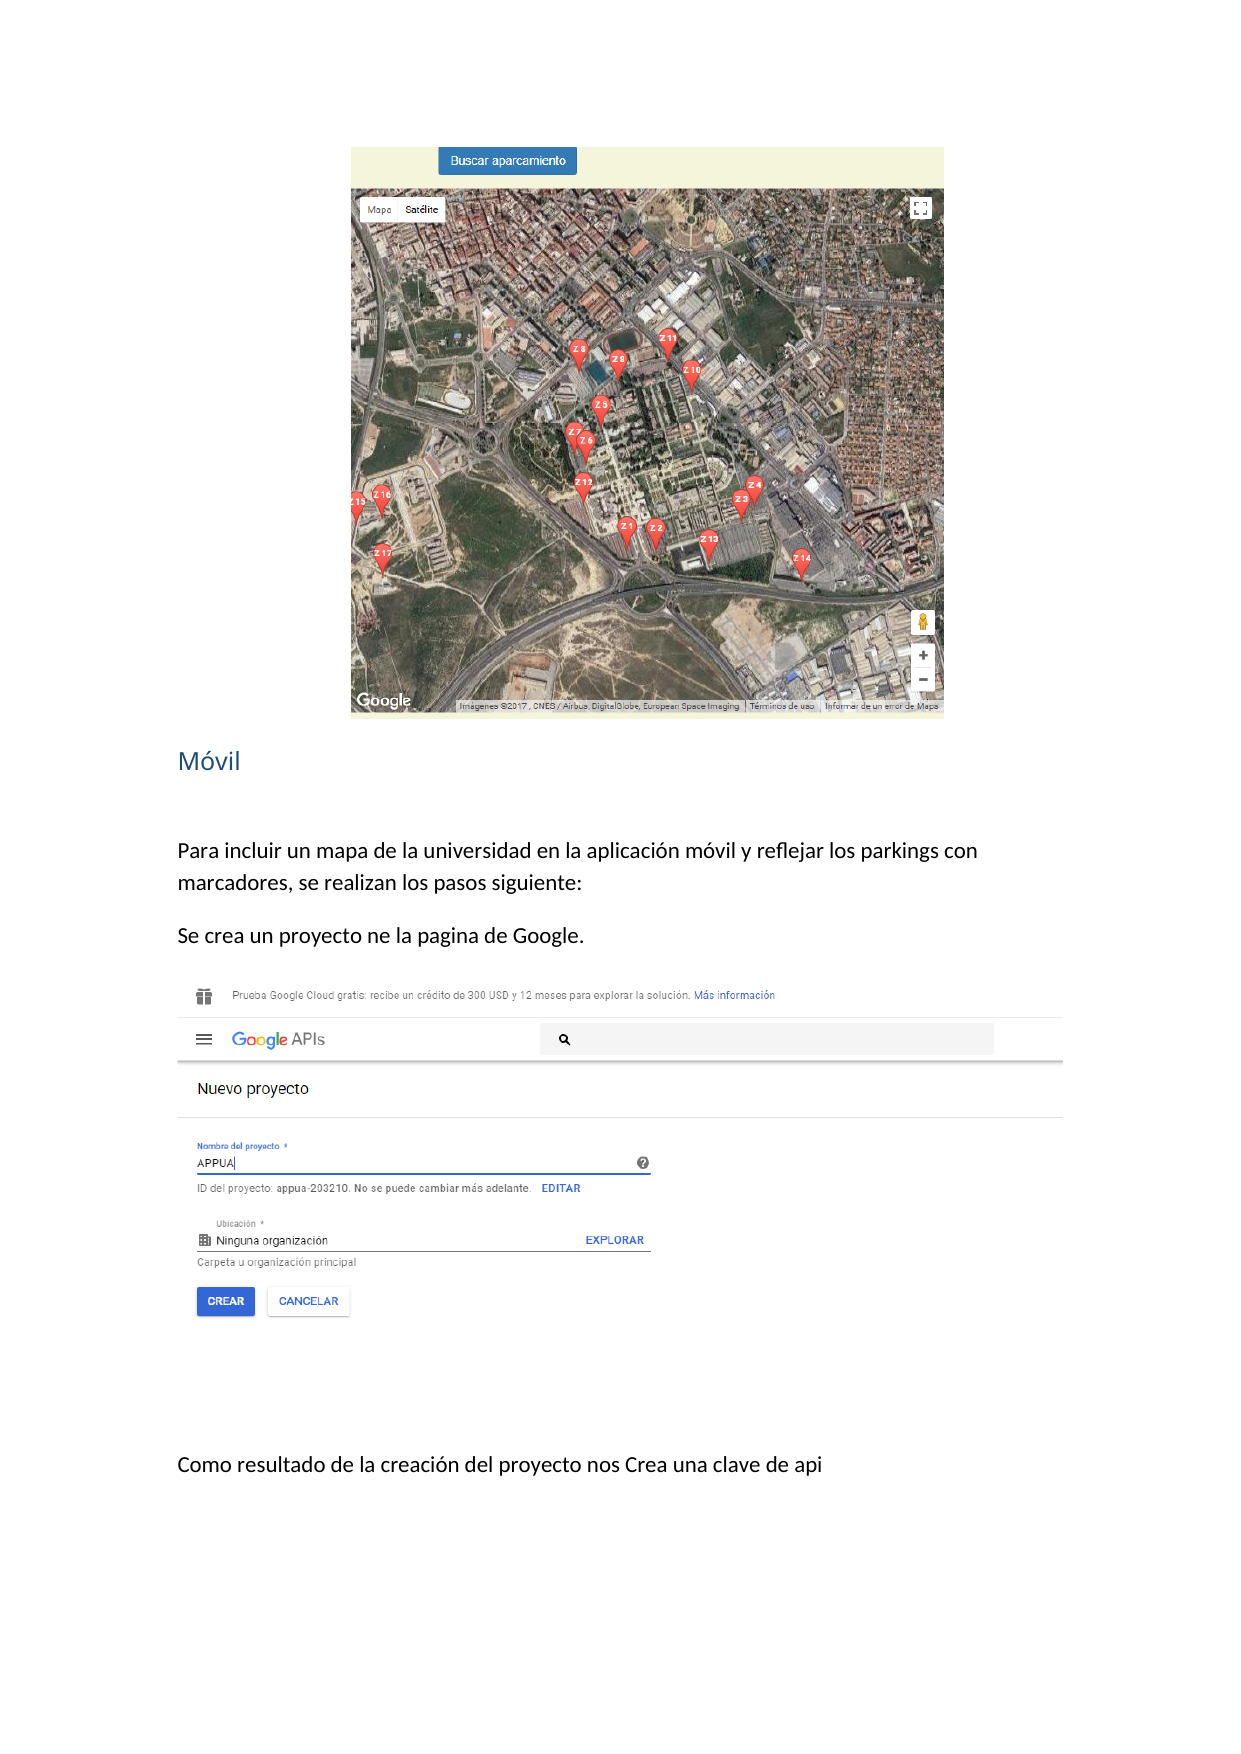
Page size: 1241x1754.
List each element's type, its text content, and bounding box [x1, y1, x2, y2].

picture [177, 147, 1063, 719]
subtitle Móvil [177, 744, 1063, 778]
text Para incluir un mapa de la universidad en la aplicación móvil y reflejar los parkings con marcadores, se realizan los pasos siguiente: [177, 836, 1063, 896]
text Como resultado de la creación del proyecto nos Crea una clave de api [177, 1450, 1063, 1478]
text Se crea un proyecto ne la pagina de Google. [177, 921, 1063, 949]
picture [177, 974, 1063, 1372]
